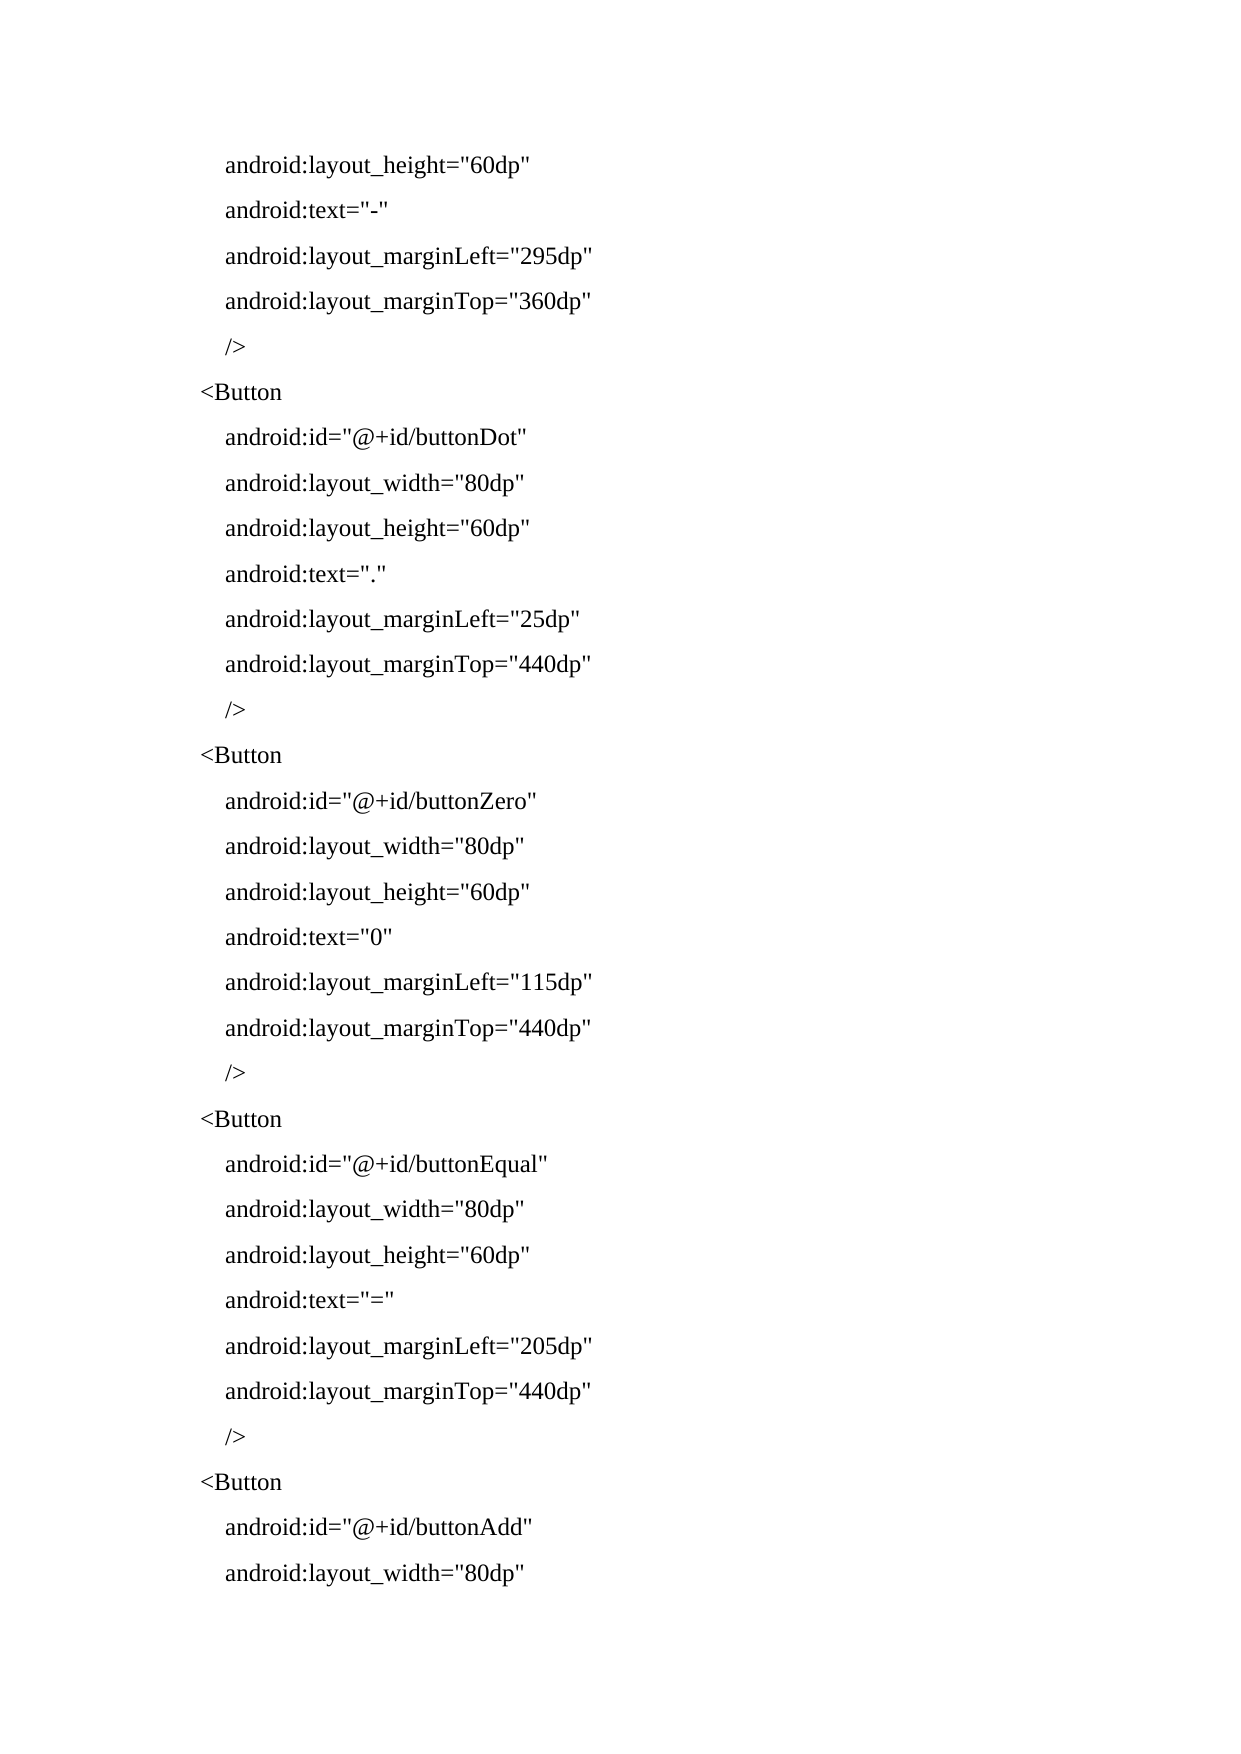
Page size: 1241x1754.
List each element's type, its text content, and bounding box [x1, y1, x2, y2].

text android:id="@+id/buttonDot" [150, 422, 1090, 451]
text android:layout_height="60dp" [150, 150, 1090, 179]
text android:text="=" [150, 1285, 1090, 1314]
text /> [150, 1422, 1090, 1450]
text /> [150, 332, 1090, 360]
text android:layout_height="60dp" [150, 1240, 1090, 1269]
text android:layout_marginLeft="205dp" [150, 1331, 1090, 1359]
text android:layout_marginTop="360dp" [150, 286, 1090, 315]
text <Button [150, 1104, 1090, 1132]
text <Button [150, 377, 1090, 406]
text android:text="-" [150, 195, 1090, 224]
text android:id="@+id/buttonZero" [150, 786, 1090, 814]
text android:layout_height="60dp" [150, 513, 1090, 542]
text android:layout_width="80dp" [150, 831, 1090, 860]
text android:text="0" [150, 922, 1090, 951]
text android:id="@+id/buttonAdd" [150, 1512, 1090, 1541]
text android:layout_width="80dp" [150, 468, 1090, 497]
text android:layout_marginTop="440dp" [150, 1013, 1090, 1042]
text android:layout_marginLeft="295dp" [150, 241, 1090, 269]
text android:layout_marginTop="440dp" [150, 649, 1090, 678]
text <Button [150, 740, 1090, 769]
text android:layout_marginTop="440dp" [150, 1376, 1090, 1405]
text android:text="." [150, 559, 1090, 587]
text android:layout_height="60dp" [150, 877, 1090, 905]
text android:id="@+id/buttonEqual" [150, 1149, 1090, 1178]
text android:layout_marginLeft="115dp" [150, 967, 1090, 996]
text android:layout_width="80dp" [150, 1194, 1090, 1223]
text /> [150, 695, 1090, 724]
text android:layout_marginLeft="25dp" [150, 604, 1090, 633]
text <Button [150, 1467, 1090, 1496]
text /> [150, 1058, 1090, 1087]
text android:layout_width="80dp" [150, 1558, 1090, 1587]
